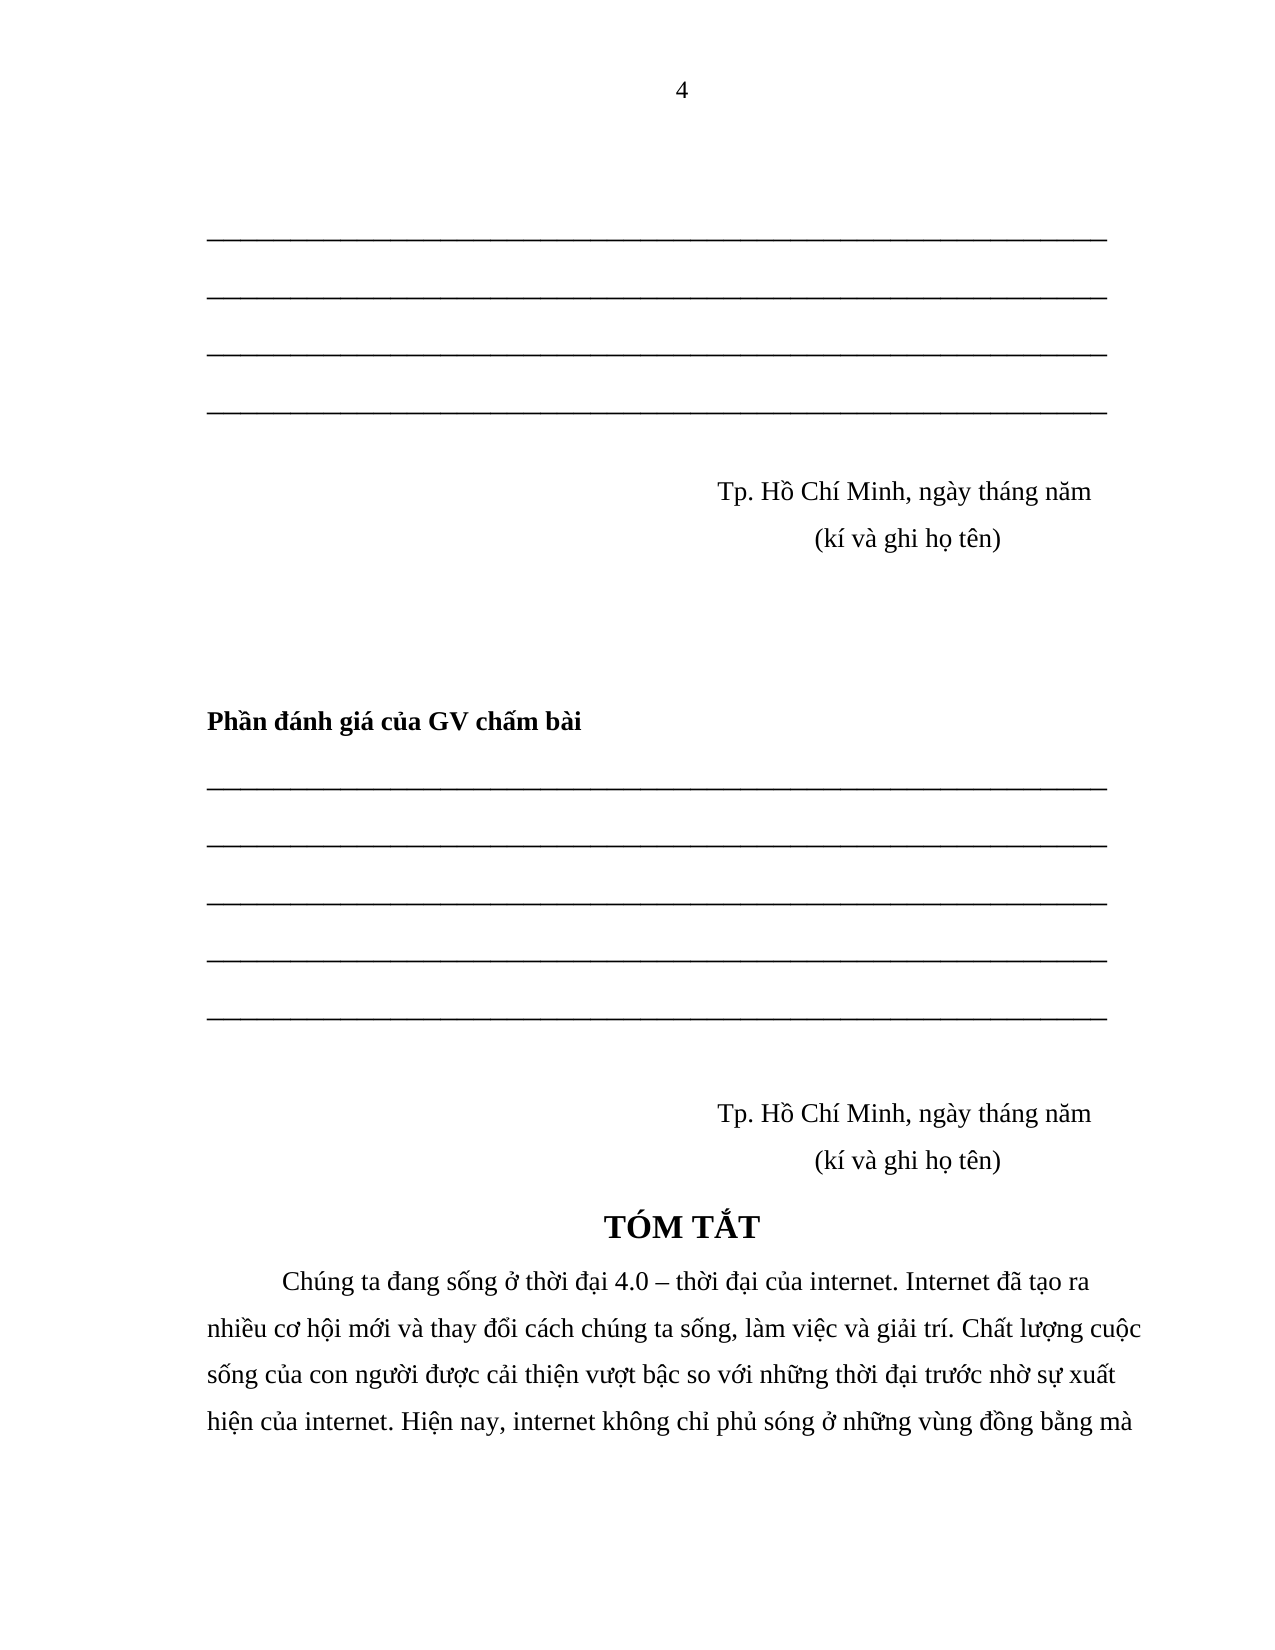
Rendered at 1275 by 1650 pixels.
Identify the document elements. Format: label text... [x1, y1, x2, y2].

text Tp. Hồ Chí Minh, ngày tháng năm (kí và ghi họ tên) [207, 475, 1157, 553]
text Phần đánh giá của GV chấm bài ______________________________________________________ ______________________________________________________ ______________________________________________________ ______________________________________________________ ______________________________________________________ [207, 705, 1157, 1066]
text TÓM TẮT [207, 1207, 1157, 1246]
text Tp. Hồ Chí Minh, ngày tháng năm (kí và ghi họ tên) [207, 1097, 1157, 1175]
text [207, 207, 1157, 461]
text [207, 1265, 1157, 1436]
